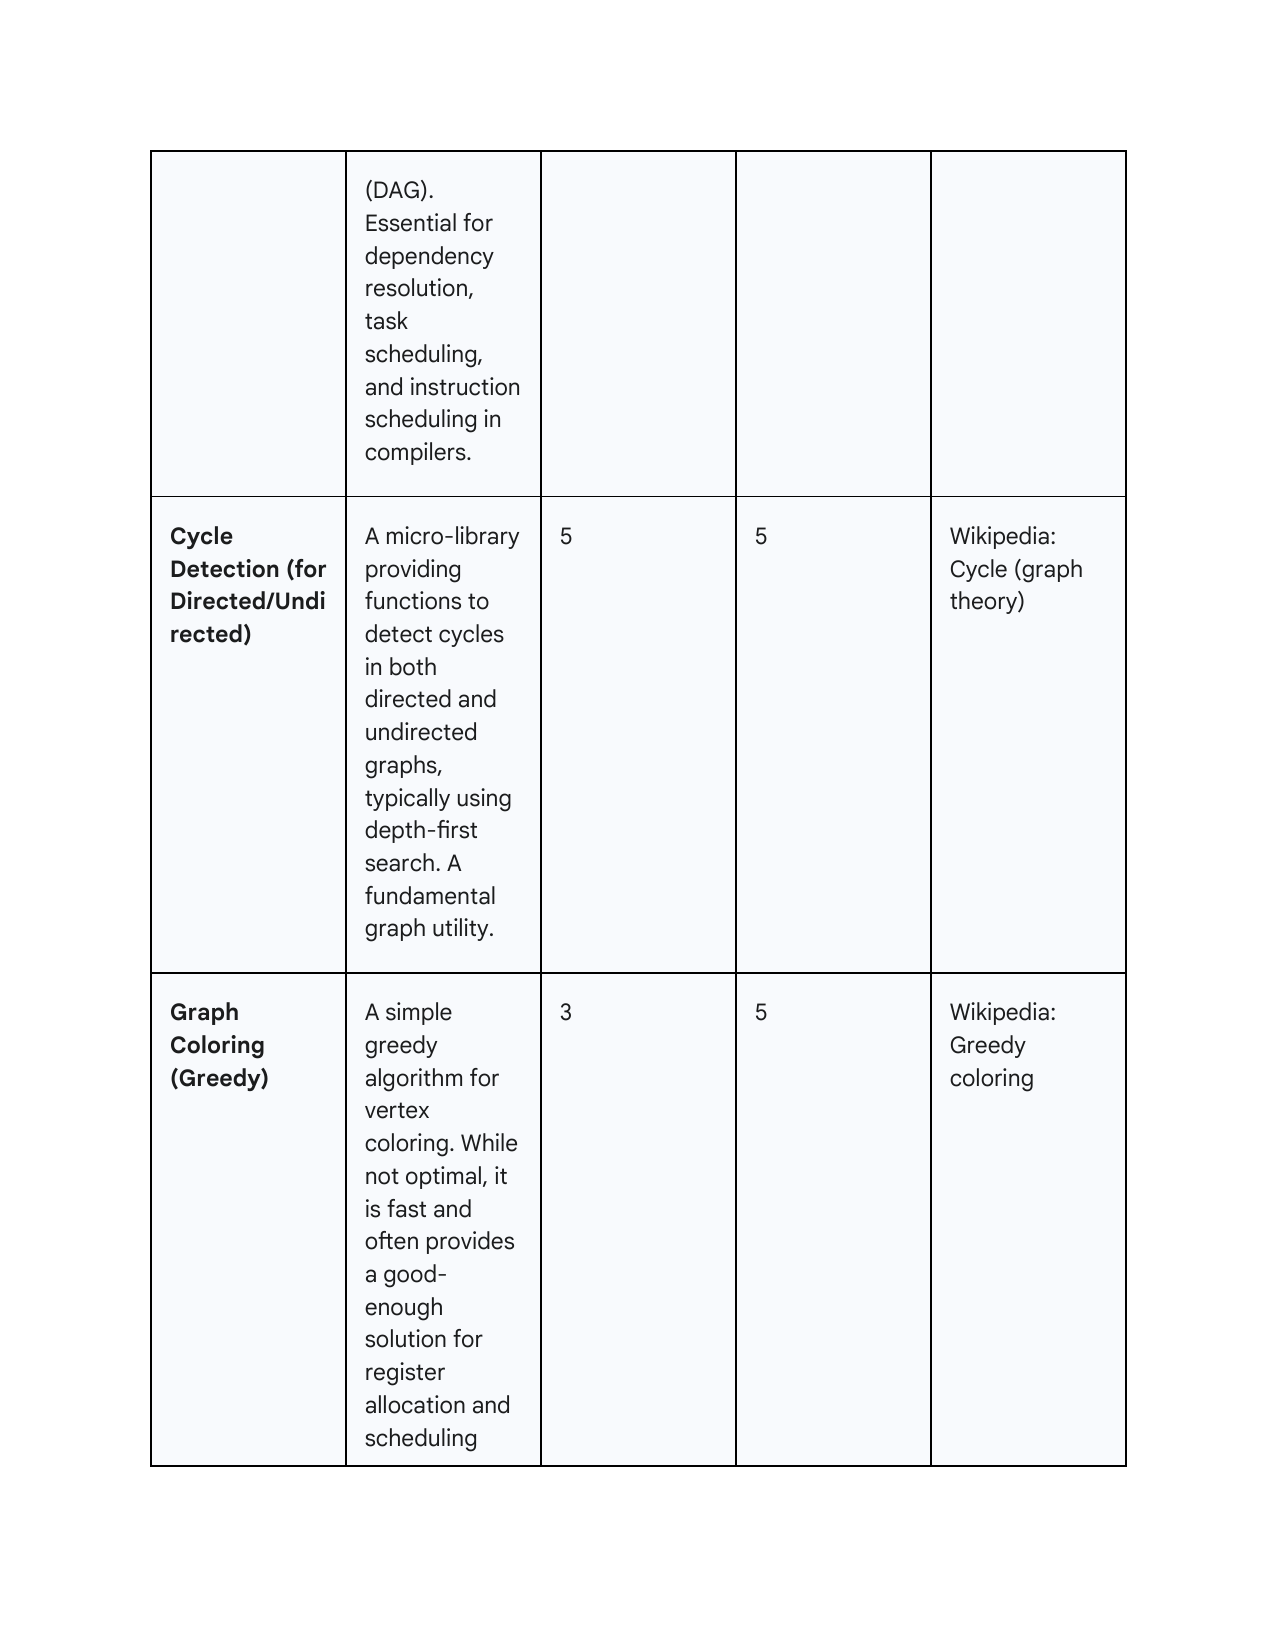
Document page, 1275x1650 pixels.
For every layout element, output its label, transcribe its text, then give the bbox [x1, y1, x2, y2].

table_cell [152, 152, 345, 496]
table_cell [347, 974, 540, 1465]
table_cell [347, 152, 540, 496]
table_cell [932, 152, 1125, 496]
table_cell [932, 974, 1125, 1465]
table_cell Cycle Detection (for Directed/Undirected) [152, 497, 345, 972]
table_cell 5 [542, 152, 735, 496]
table_cell Wikipedia: Cycle (graph theory) [932, 497, 1125, 972]
table_cell 5 [737, 497, 930, 972]
table_cell 5 [542, 497, 735, 972]
table_cell 3 [542, 974, 735, 1465]
table_cell A micro-library providing functions to detect cycles in both directed and undirected graphs, typically using depth-first search. A fundamental graph utility. [347, 497, 540, 972]
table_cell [152, 974, 345, 1465]
table_cell 5 [737, 152, 930, 496]
table_cell 5 [737, 974, 930, 1465]
